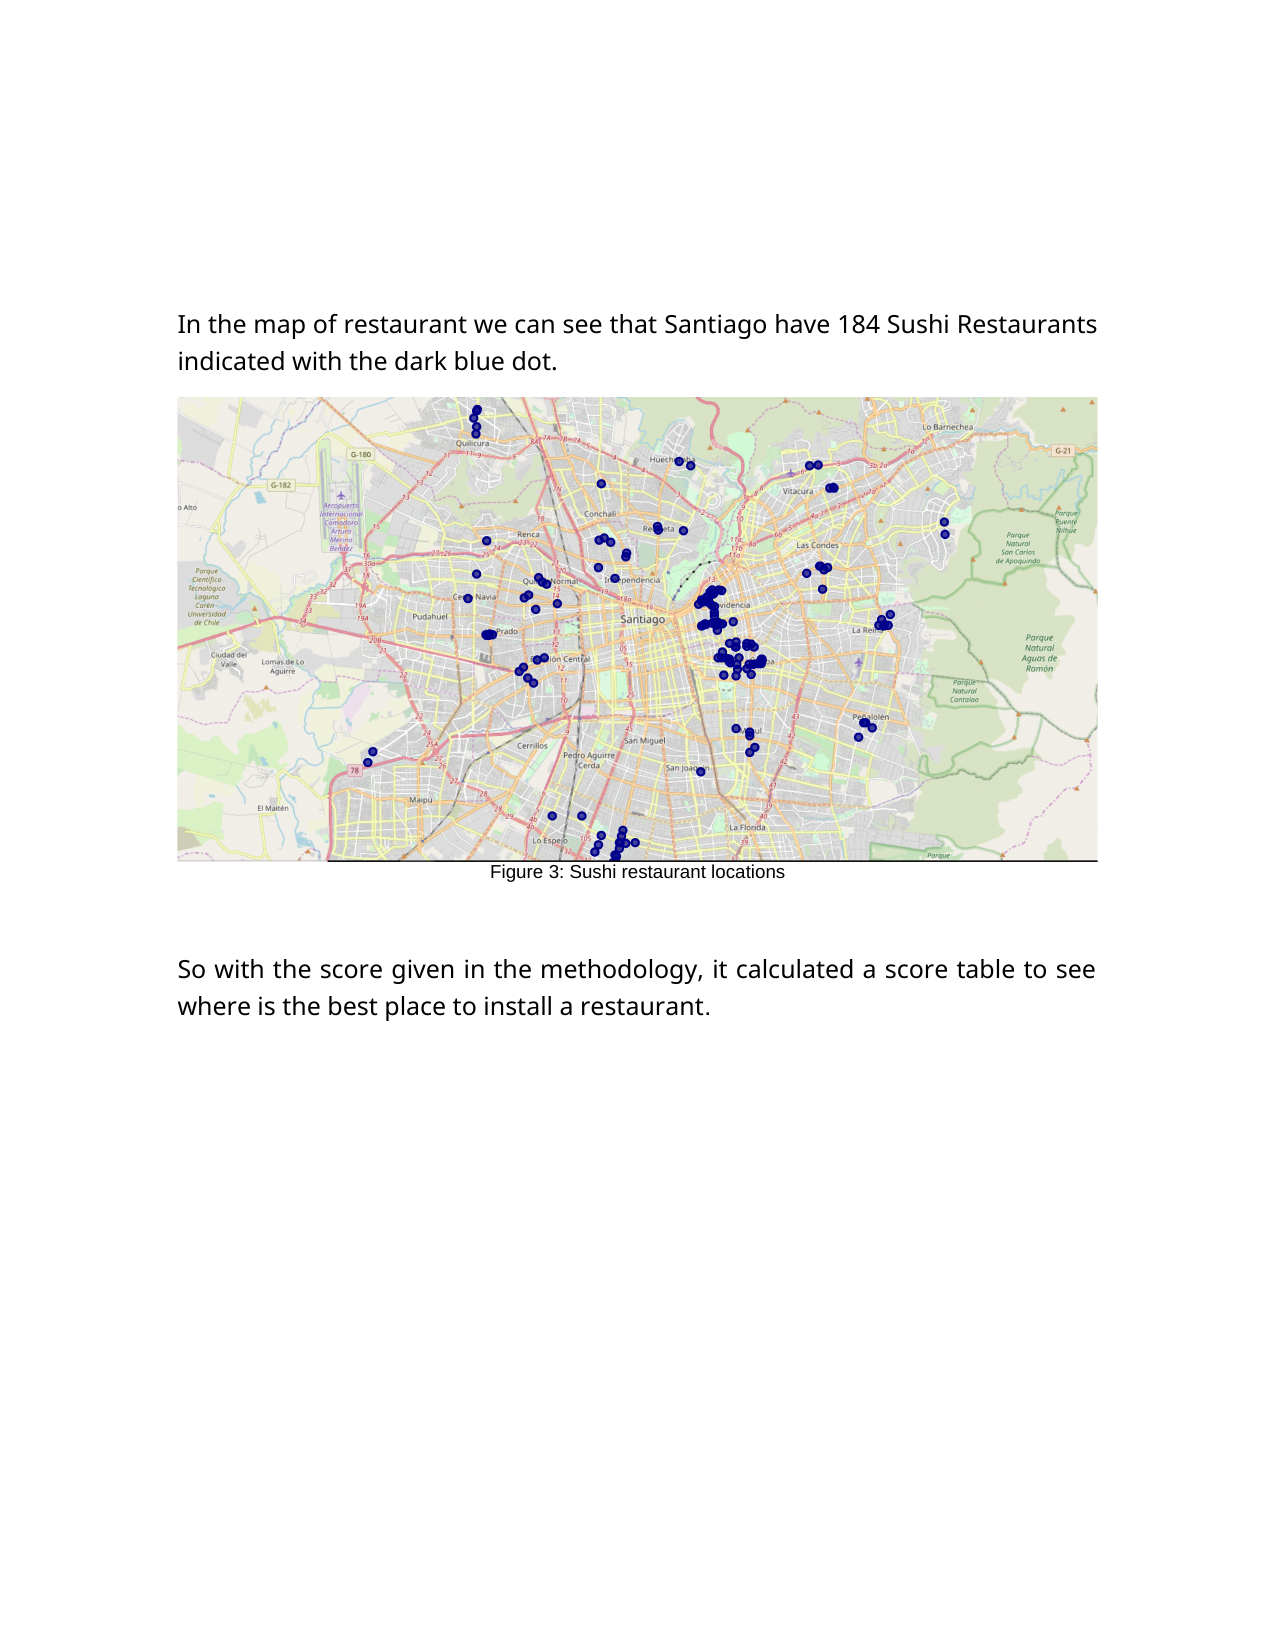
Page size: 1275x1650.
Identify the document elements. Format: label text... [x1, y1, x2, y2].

picture [177, 397, 1098, 862]
text In the map of restaurant we can see that Santiago have 184 Sushi Restaurants indicated with the dark blue dot. [177, 307, 1098, 378]
text So with the score given in the methodology, it calculated a score table to see where is the best place to install a restaurant. [177, 951, 1098, 1022]
text Figure 3: Sushi restaurant locations [177, 862, 1098, 883]
